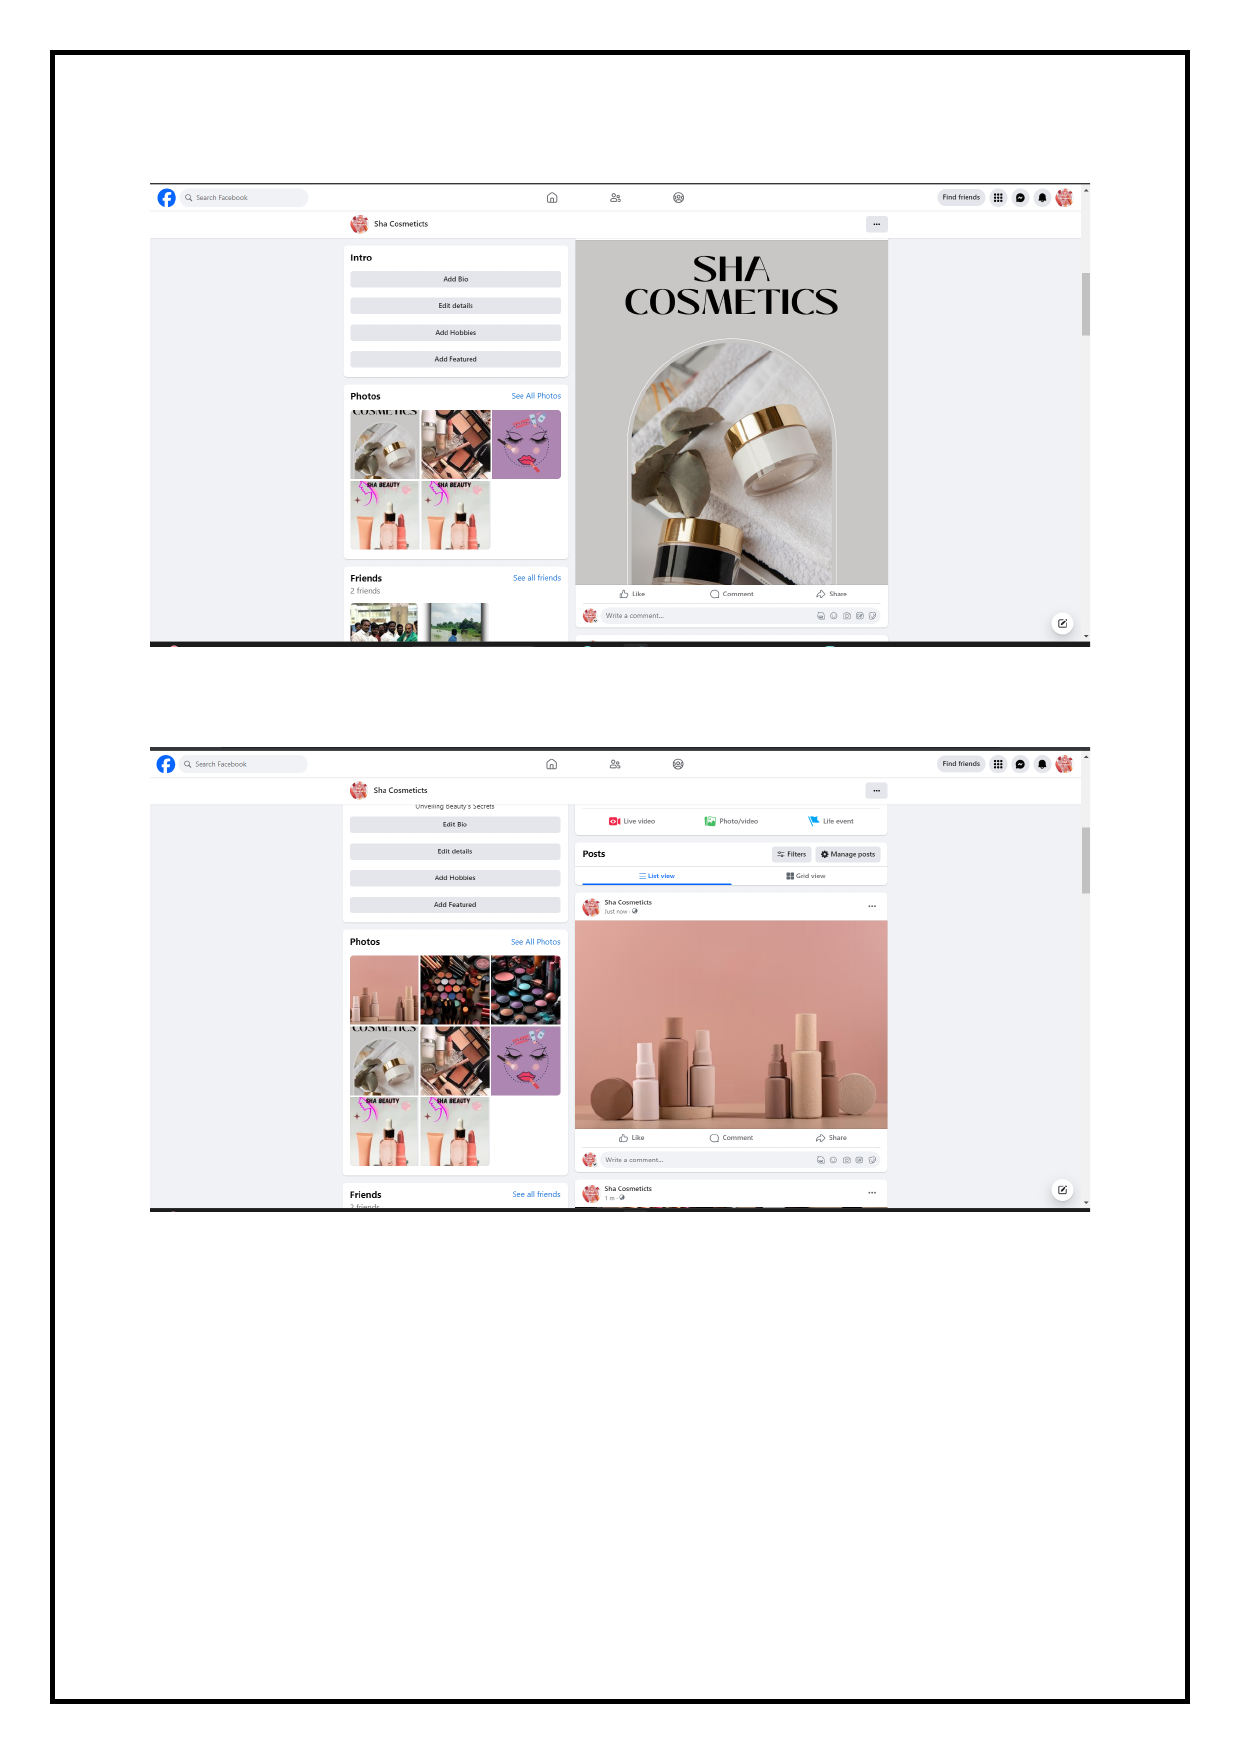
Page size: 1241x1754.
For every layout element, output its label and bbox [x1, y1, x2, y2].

picture [150, 183, 1091, 647]
picture [150, 747, 1091, 1212]
